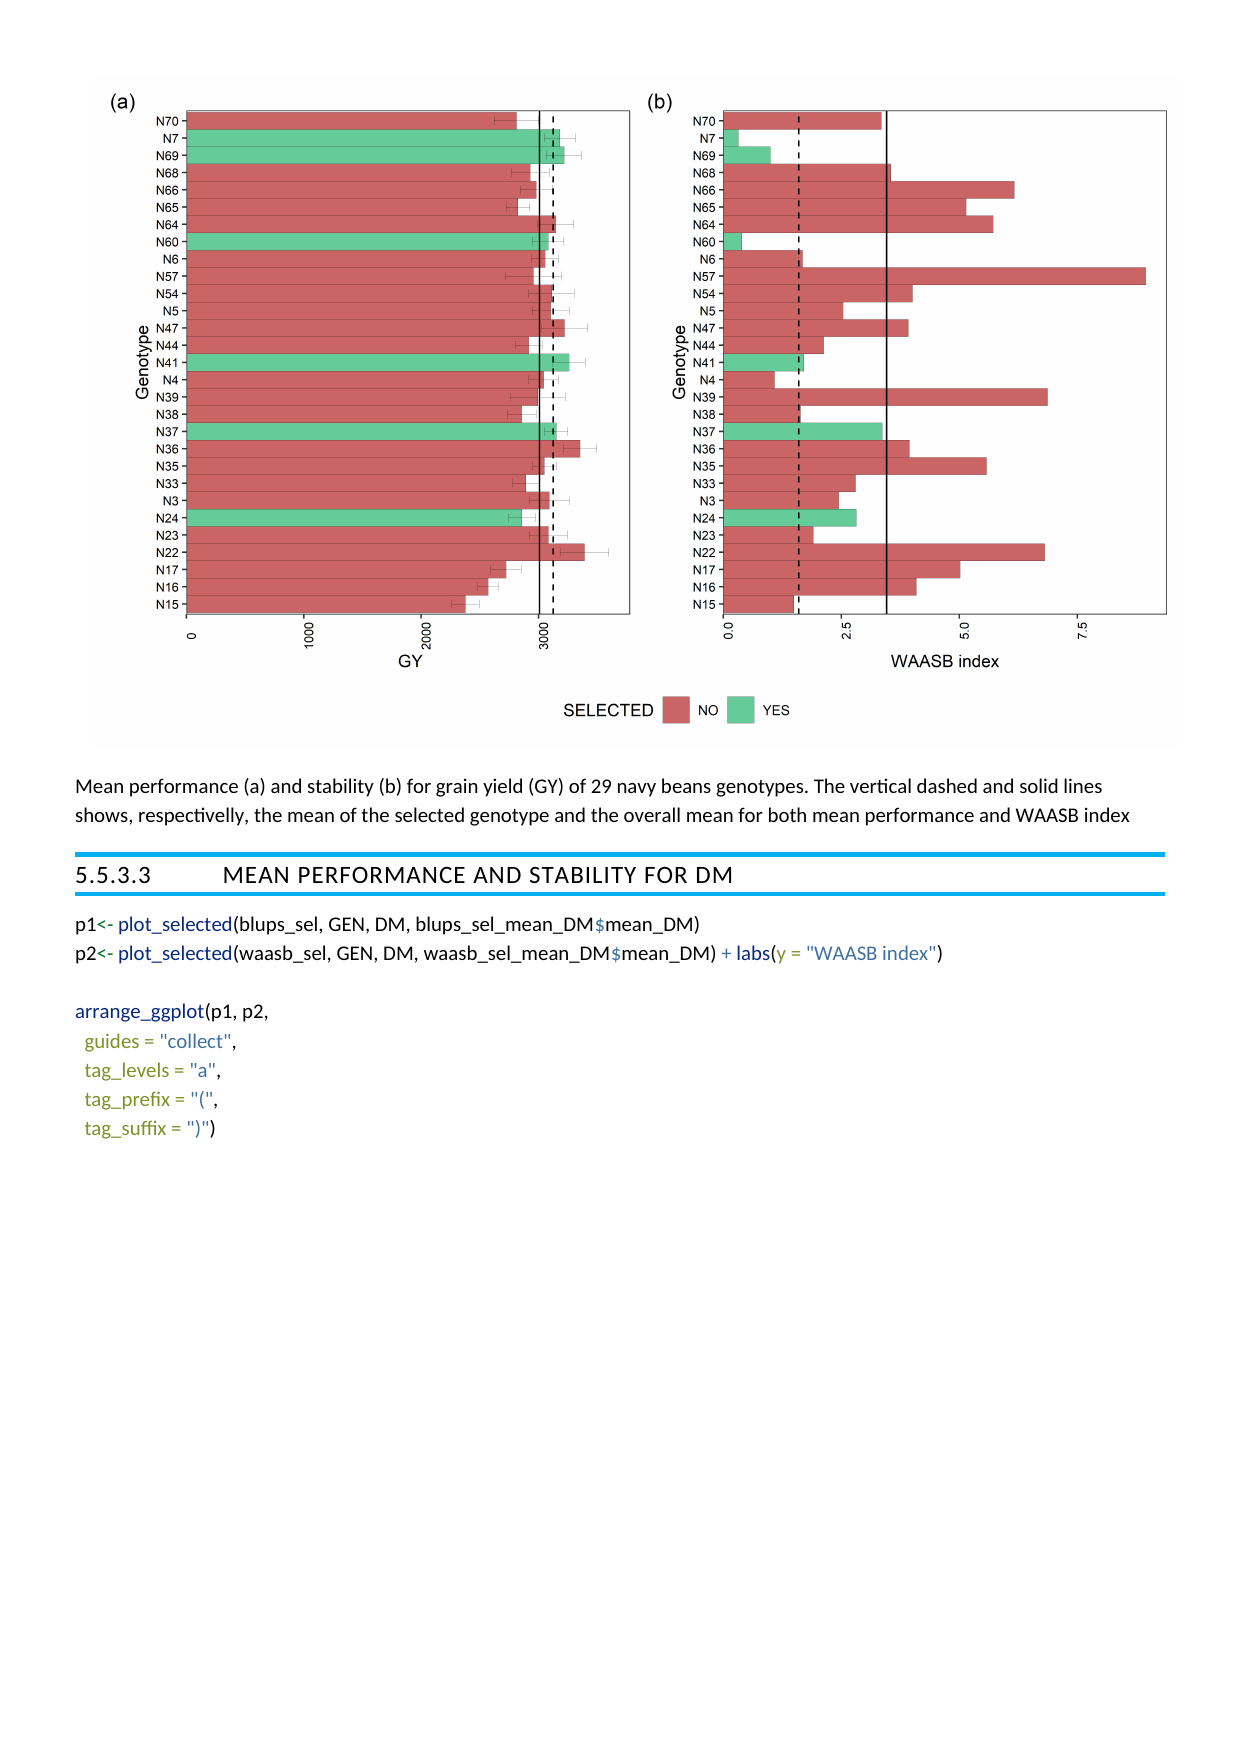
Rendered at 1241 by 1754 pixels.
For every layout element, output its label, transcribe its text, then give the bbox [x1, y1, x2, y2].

text p1<- plot_selected(blups_sel, GEN, DM, blups_sel_mean_DM$mean_DM) p2<- plot_selected(waasb_sel, GEN, DM, waasb_sel_mean_DM$mean_DM) + labs(y = "WAASB index") arrange_ggplot(p1, p2, guides = "collect", tag_levels = "a", tag_prefix = "(", tag_suffix = ")") [75, 911, 1165, 1141]
picture [93, 75, 1184, 749]
subtitle 5.5.3.3 Mean performance and stability for DM [75, 857, 1165, 892]
